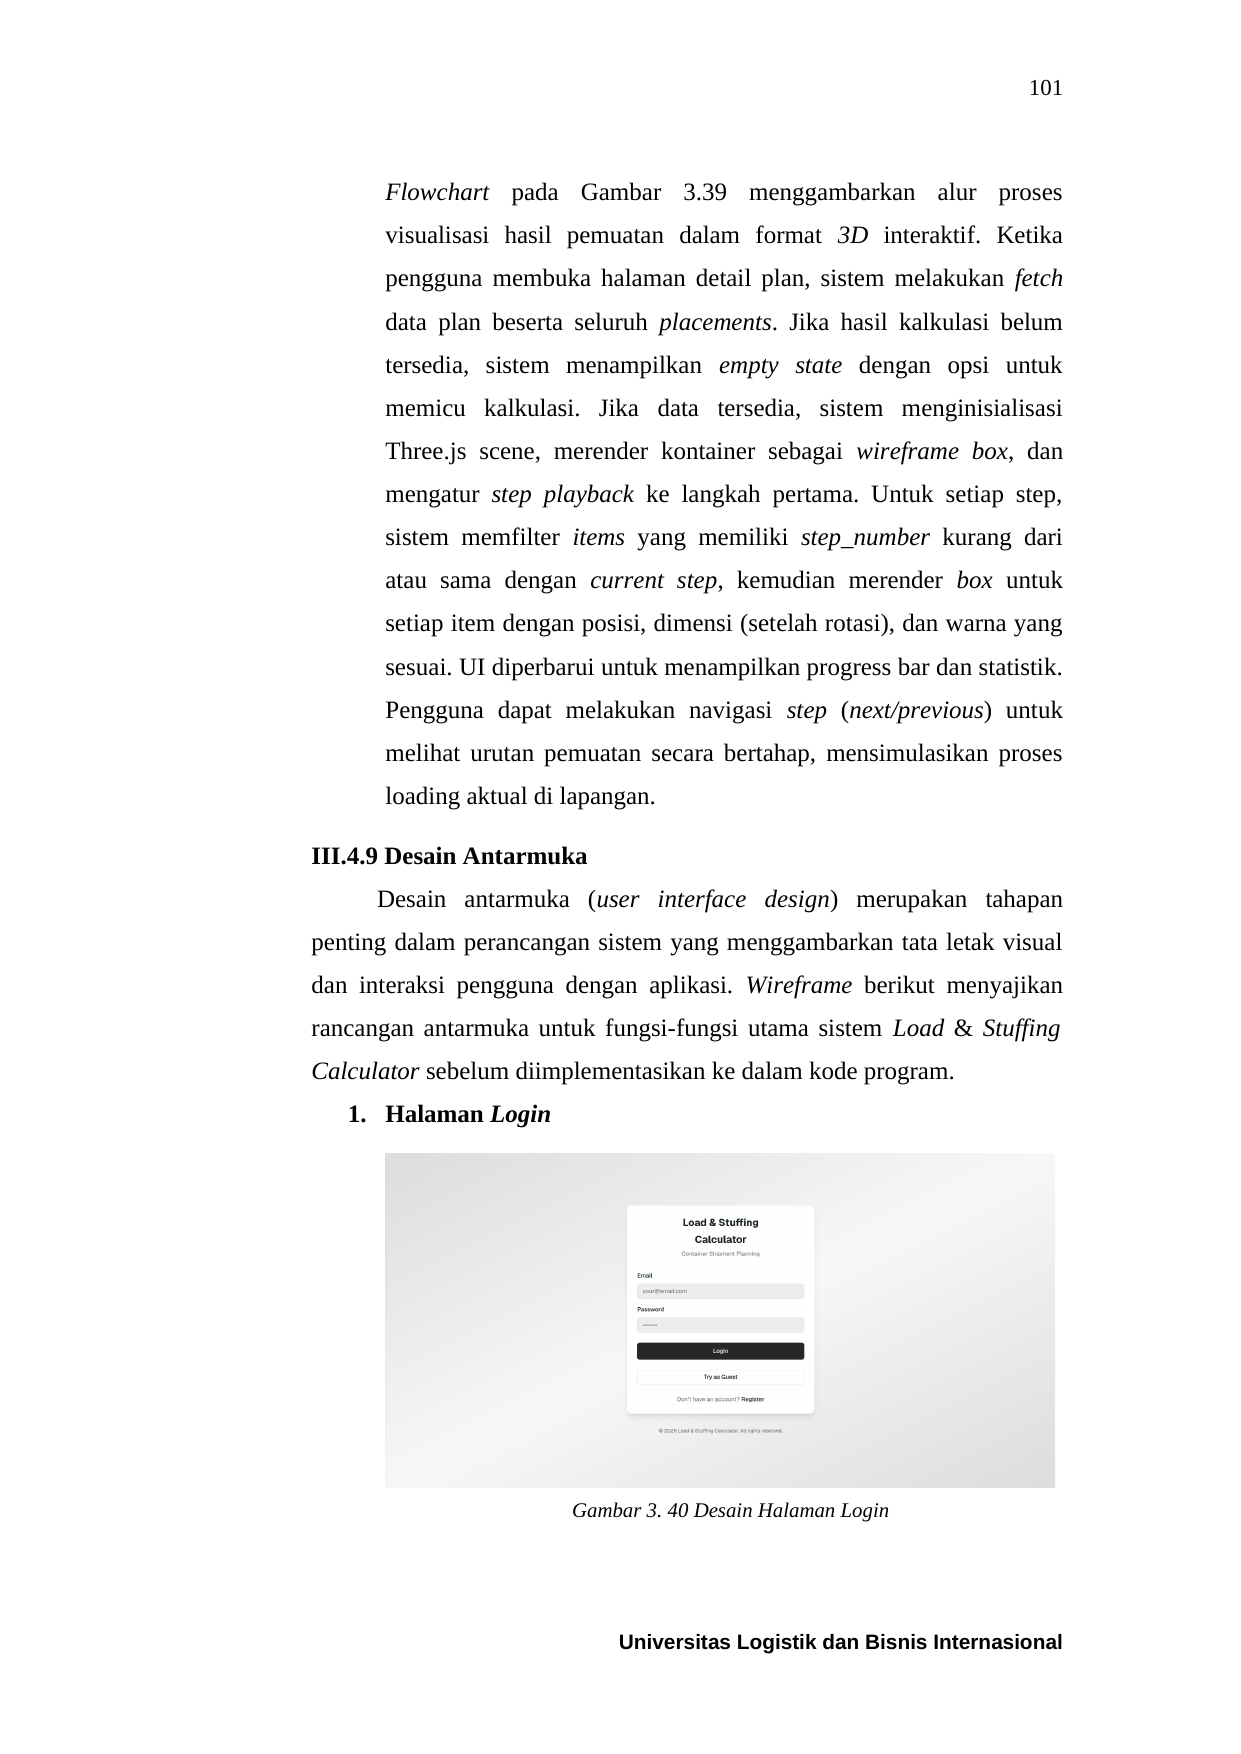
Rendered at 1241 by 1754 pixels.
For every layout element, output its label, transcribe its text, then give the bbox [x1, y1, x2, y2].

subtitle Desain Antarmuka [311, 841, 1063, 869]
text Desain antarmuka (user interface design) merupakan tahapan penting dalam perancangan sistem yang menggambarkan tata letak visual dan interaksi pengguna dengan aplikasi. Wireframe berikut menyajikan rancangan antarmuka untuk fungsi-fungsi utama sistem Load & Stuffing Calculator sebelum diimplementasikan ke dalam kode program. [311, 884, 1063, 1085]
list Halaman Login [348, 1099, 1063, 1128]
list Flowchart pada Gambar 3.39 menggambarkan alur proses visualisasi hasil pemuatan dalam format 3D interaktif. Ketika pengguna membuka halaman detail plan, sistem melakukan fetch data plan beserta seluruh placements. Jika hasil kalkulasi belum tersedia, sistem menampilkan empty state dengan opsi untuk memicu kalkulasi. Jika data tersedia, sistem menginisialisasi Three.js scene, merender kontainer sebagai wireframe box, dan mengatur step playback ke langkah pertama. Untuk setiap step, sistem memfilter items yang memiliki step_number kurang dari atau sama dengan current step, kemudian merender box untuk setiap item dengan posisi, dimensi (setelah rotasi), dan warna yang sesuai. UI diperbarui untuk menampilkan progress bar dan statistik. Pengguna dapat melakukan navigasi step (next/previous) untuk melihat urutan pemuatan secara bertahap, mensimulasikan proses loading aktual di lapangan. [385, 177, 1063, 810]
picture [385, 1153, 1055, 1488]
